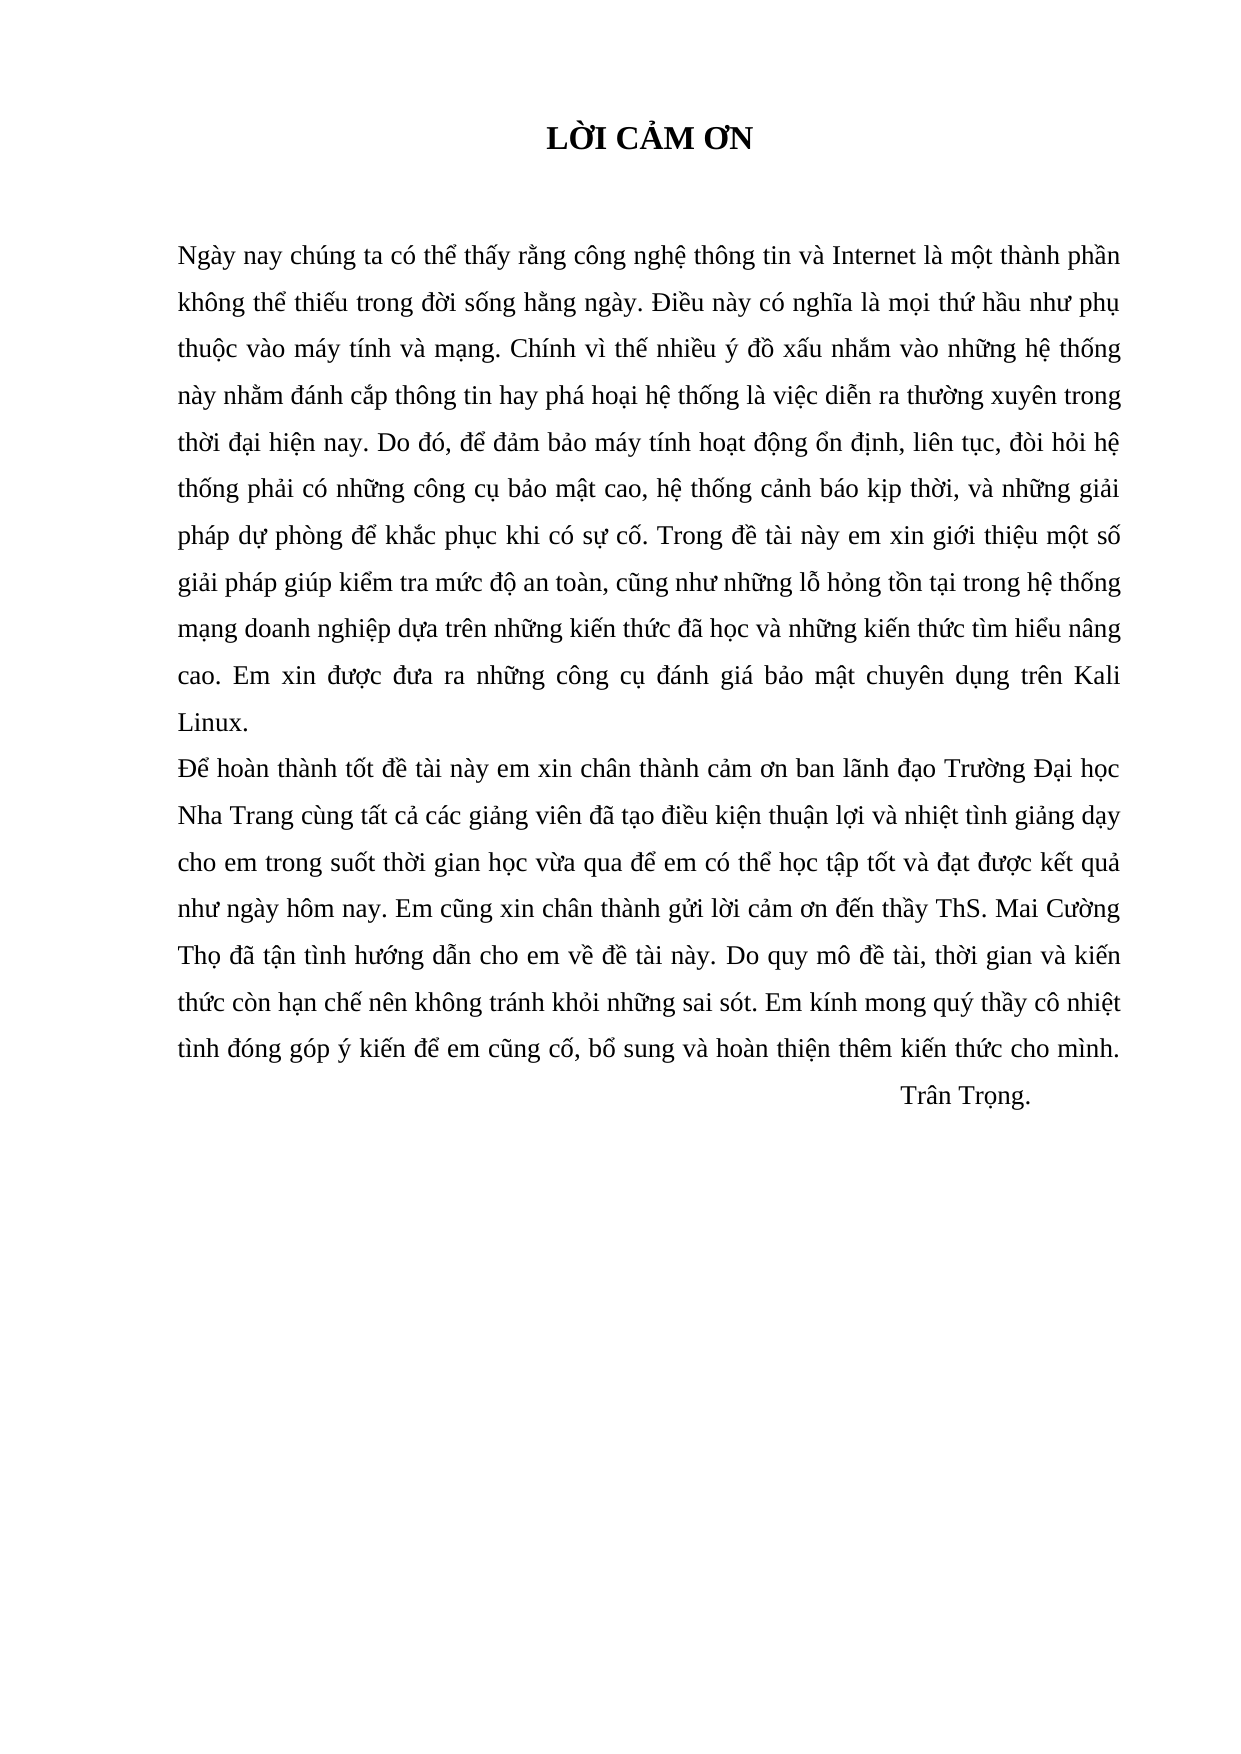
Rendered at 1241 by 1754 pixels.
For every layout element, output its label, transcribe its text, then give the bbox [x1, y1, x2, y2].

text LỜI CẢM ƠN [177, 118, 1122, 156]
text Ngày nay chúng ta có thể thấy rằng công nghệ thông tin và Internet là một thành phần không thể thiếu trong đời sống hằng ngày. Điều này có nghĩa là mọi thứ hầu như phụ thuộc vào máy tính và mạng. Chính vì thế nhiều ý đồ xấu nhắm vào những hệ thống này nhằm đánh cắp thông tin hay phá hoại hệ thống là việc diễn ra thường xuyên trong thời đại hiện nay. Do đó, để đảm bảo máy tính hoạt động ổn định, liên tục, đòi hỏi hệ thống phải có những công cụ bảo mật cao, hệ thống cảnh báo kịp thời, và những giải pháp dự phòng để khắc phục khi có sự cố. Trong đề tài này em xin giới thiệu một số giải pháp giúp kiểm tra mức độ an toàn, cũng như những lỗ hỏng tồn tại trong hệ thống mạng doanh nghiệp dựa trên những kiến thức đã học và những kiến thức tìm hiểu nâng cao. Em xin được đưa ra những công cụ đánh giá bảo mật chuyên dụng trên Kali Linux. Để hoàn thành tốt đề tài này em xin chân thành cảm ơn ban lãnh đạo Trường Đại học Nha Trang cùng tất cả các giảng viên đã tạo điều kiện thuận lợi và nhiệt tình giảng dạy cho em trong suốt thời gian học vừa qua để em có thể học tập tốt và đạt được kết quả như ngày hôm nay. Em cũng xin chân thành gửi lời cảm ơn đến thầy ThS. Mai Cường Thọ đã tận tình hướng dẫn cho em về đề tài này. Do quy mô đề tài, thời gian và kiến thức còn hạn chế nên không tránh khỏi những sai sót. Em kính mong quý thầy cô nhiệt tình đóng góp ý kiến để em cũng cố, bổ sung và hoàn thiện thêm kiến thức cho mình. Trân Trọng. [177, 192, 1122, 1110]
